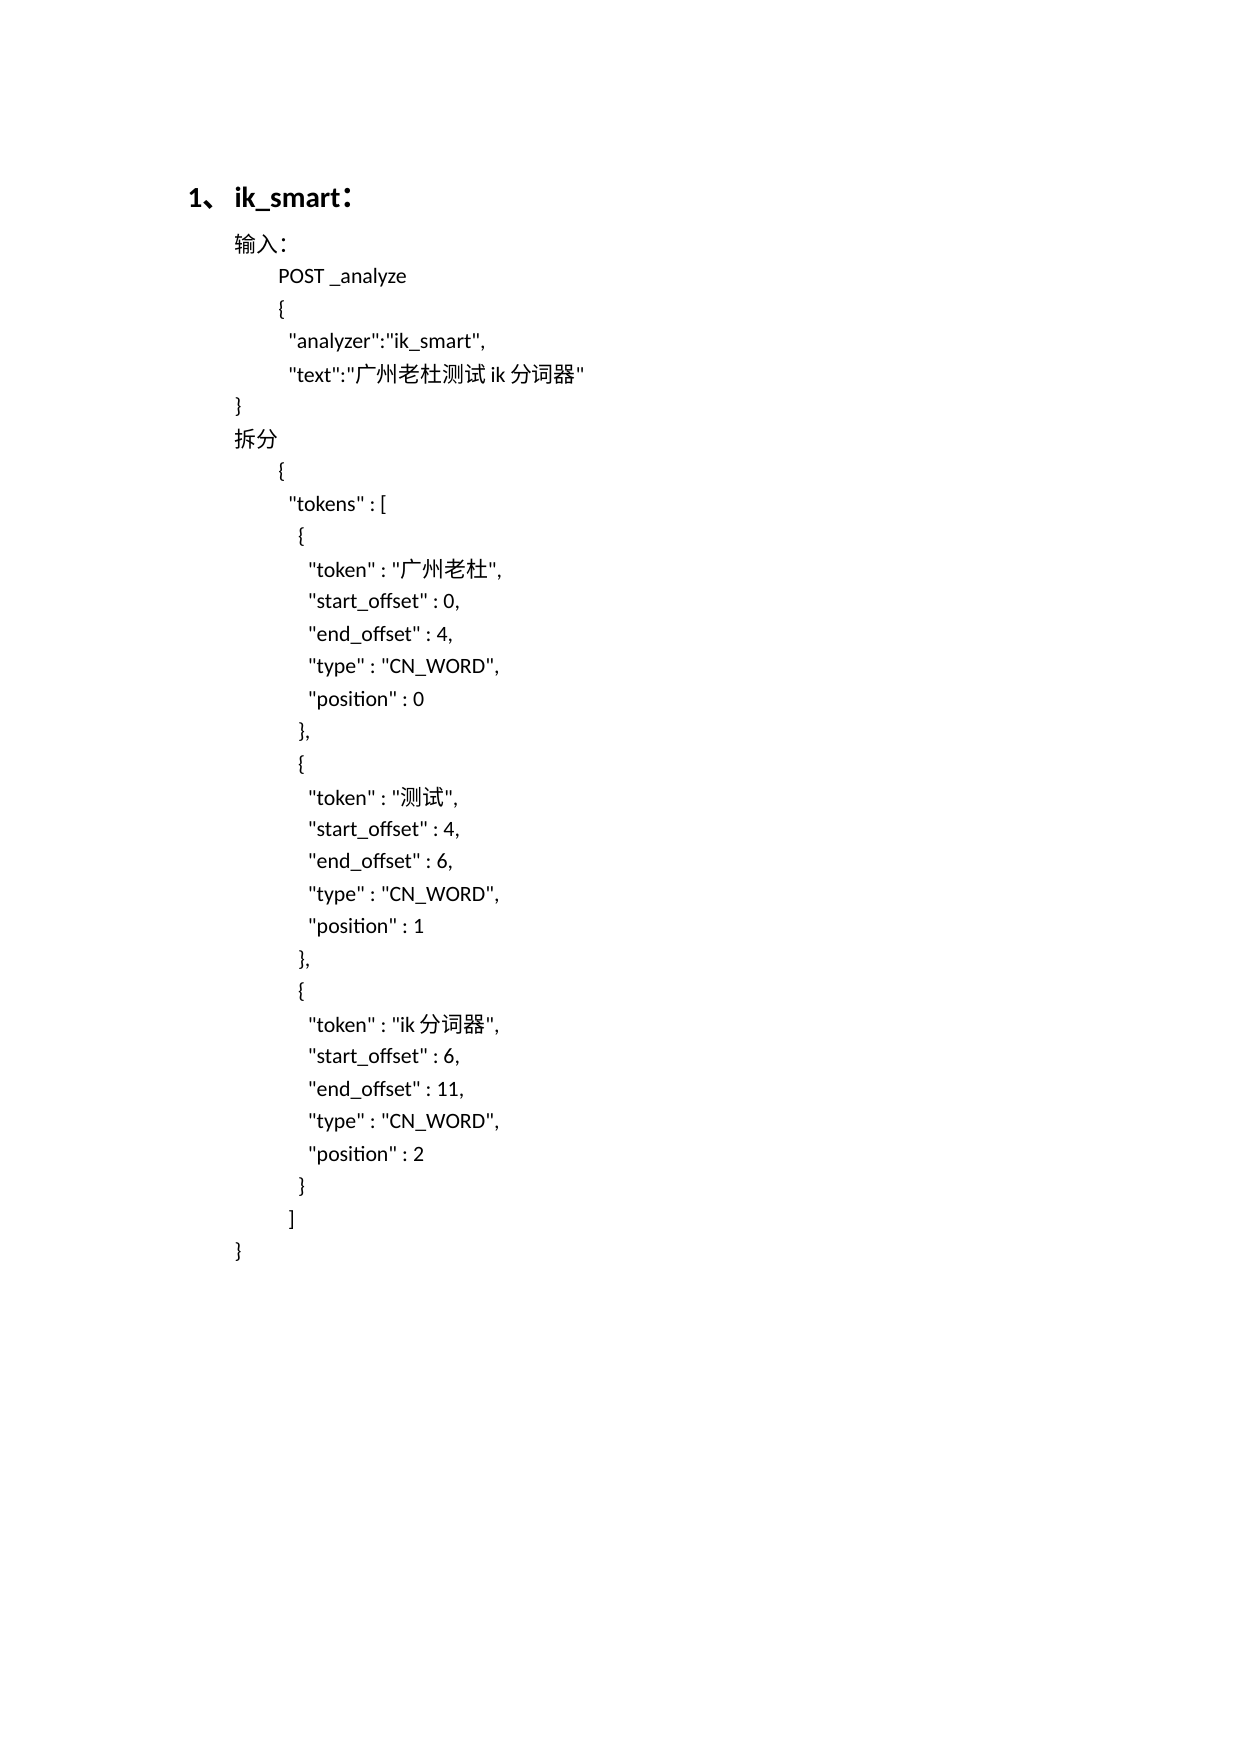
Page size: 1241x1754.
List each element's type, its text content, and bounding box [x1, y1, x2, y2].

list "analyzer":"ik_smart", [234, 324, 1053, 357]
list "tokens" : [ [234, 487, 1053, 519]
list 输入： [234, 227, 1053, 259]
list "token" : "广州老杜", [234, 552, 1053, 584]
list "end_offset" : 6, [234, 844, 1053, 877]
list } [234, 1169, 1053, 1202]
list "type" : "CN_WORD", [234, 649, 1053, 682]
list { [234, 747, 1053, 779]
list "start_offset" : 6, [234, 1039, 1053, 1072]
list ] [234, 1202, 1053, 1234]
list { [234, 974, 1053, 1007]
list { [234, 454, 1053, 487]
list "end_offset" : 4, [234, 617, 1053, 649]
list "end_offset" : 11, [234, 1072, 1053, 1104]
list { [234, 292, 1053, 324]
list ik_smart： [187, 162, 1053, 227]
list } [234, 389, 1053, 422]
list "token" : "测试", [234, 779, 1053, 812]
list }, [234, 942, 1053, 974]
list "position" : 1 [234, 909, 1053, 942]
list "text":"广州老杜测试ik分词器" [234, 357, 1053, 389]
list POST _analyze [234, 259, 1053, 292]
list }, [234, 714, 1053, 747]
list "start_offset" : 4, [234, 812, 1053, 844]
list { [234, 519, 1053, 552]
list "type" : "CN_WORD", [234, 877, 1053, 909]
list } [234, 1234, 1053, 1267]
list 拆分 [234, 422, 1053, 454]
list "start_offset" : 0, [234, 584, 1053, 617]
list "position" : 0 [234, 682, 1053, 714]
list "position" : 2 [234, 1137, 1053, 1169]
list "type" : "CN_WORD", [234, 1104, 1053, 1137]
list "token" : "ik分词器", [234, 1007, 1053, 1039]
